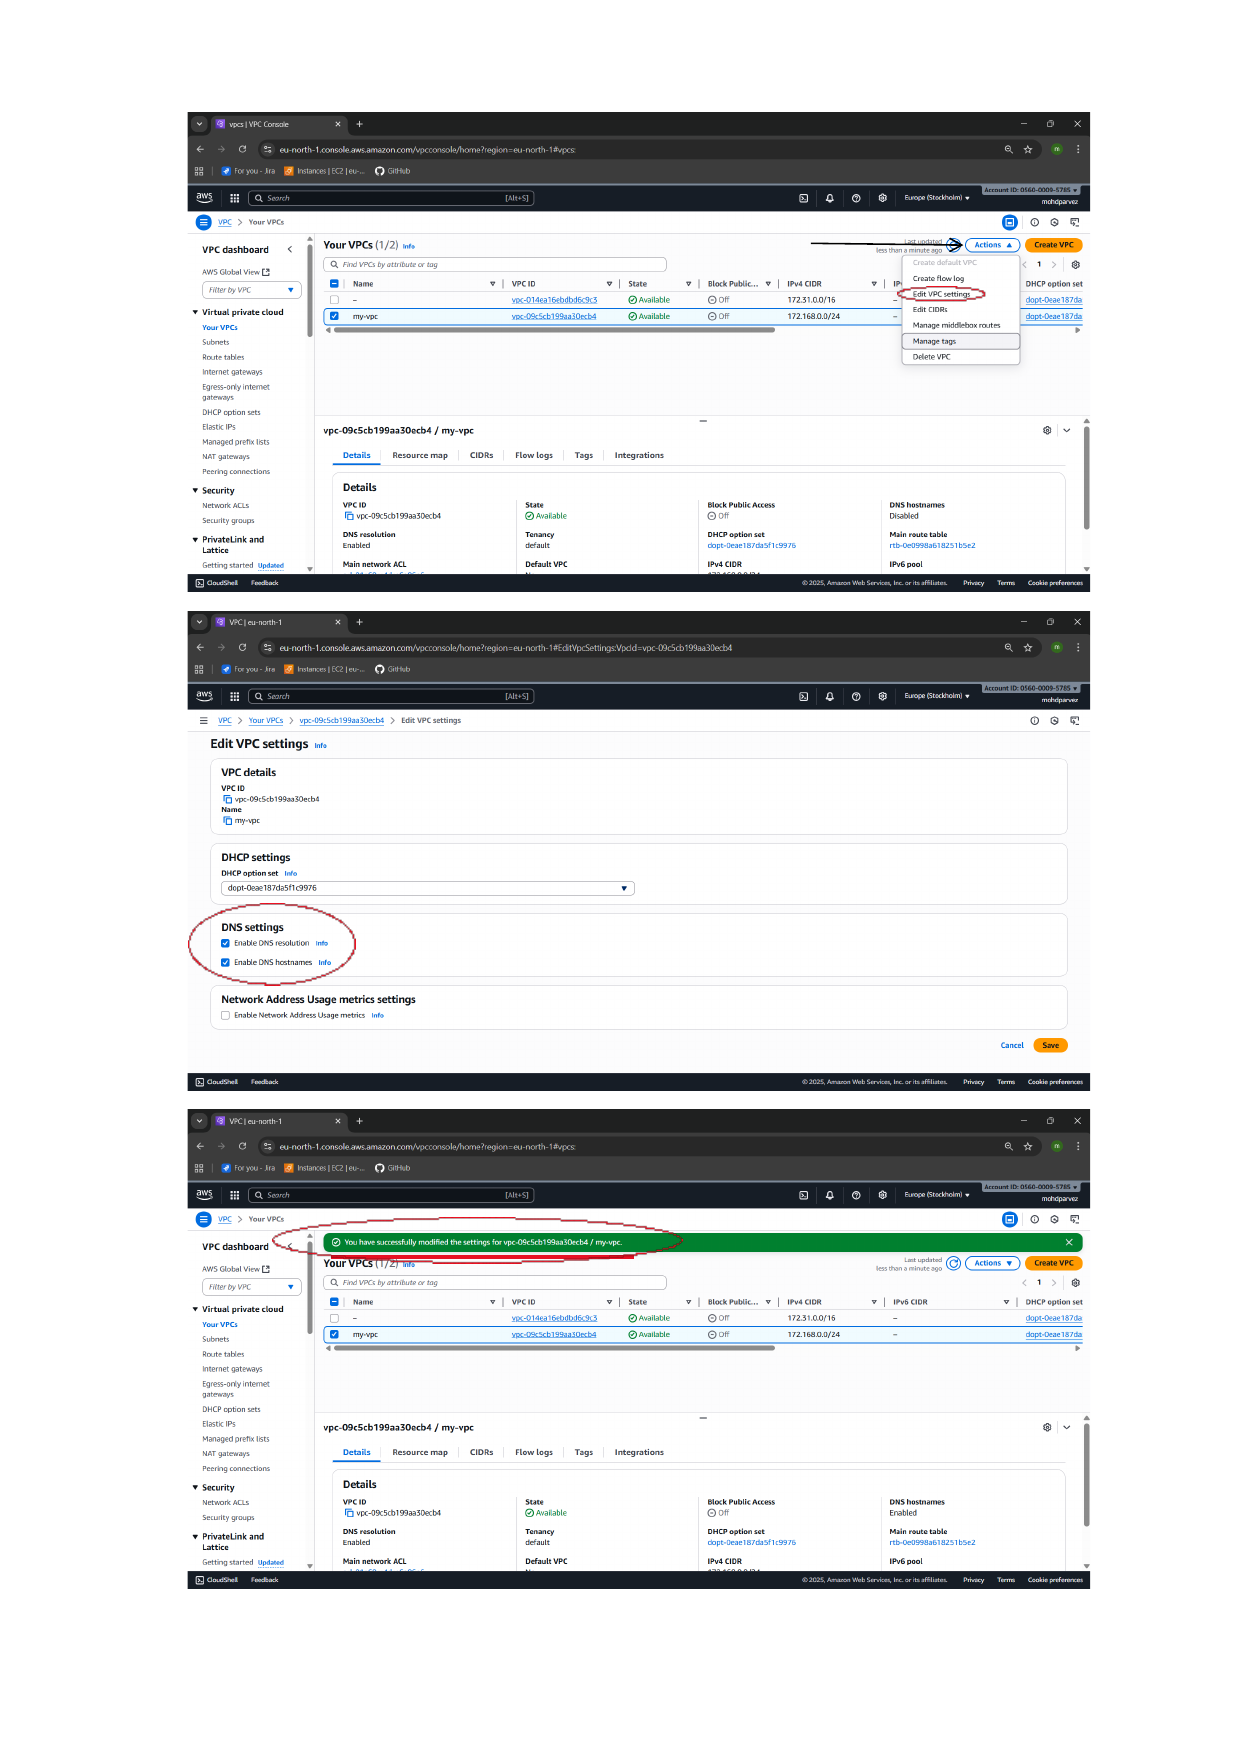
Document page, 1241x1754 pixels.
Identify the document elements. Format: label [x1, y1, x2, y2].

picture [187, 112, 1091, 592]
picture [187, 1109, 1091, 1589]
picture [187, 611, 1091, 1091]
